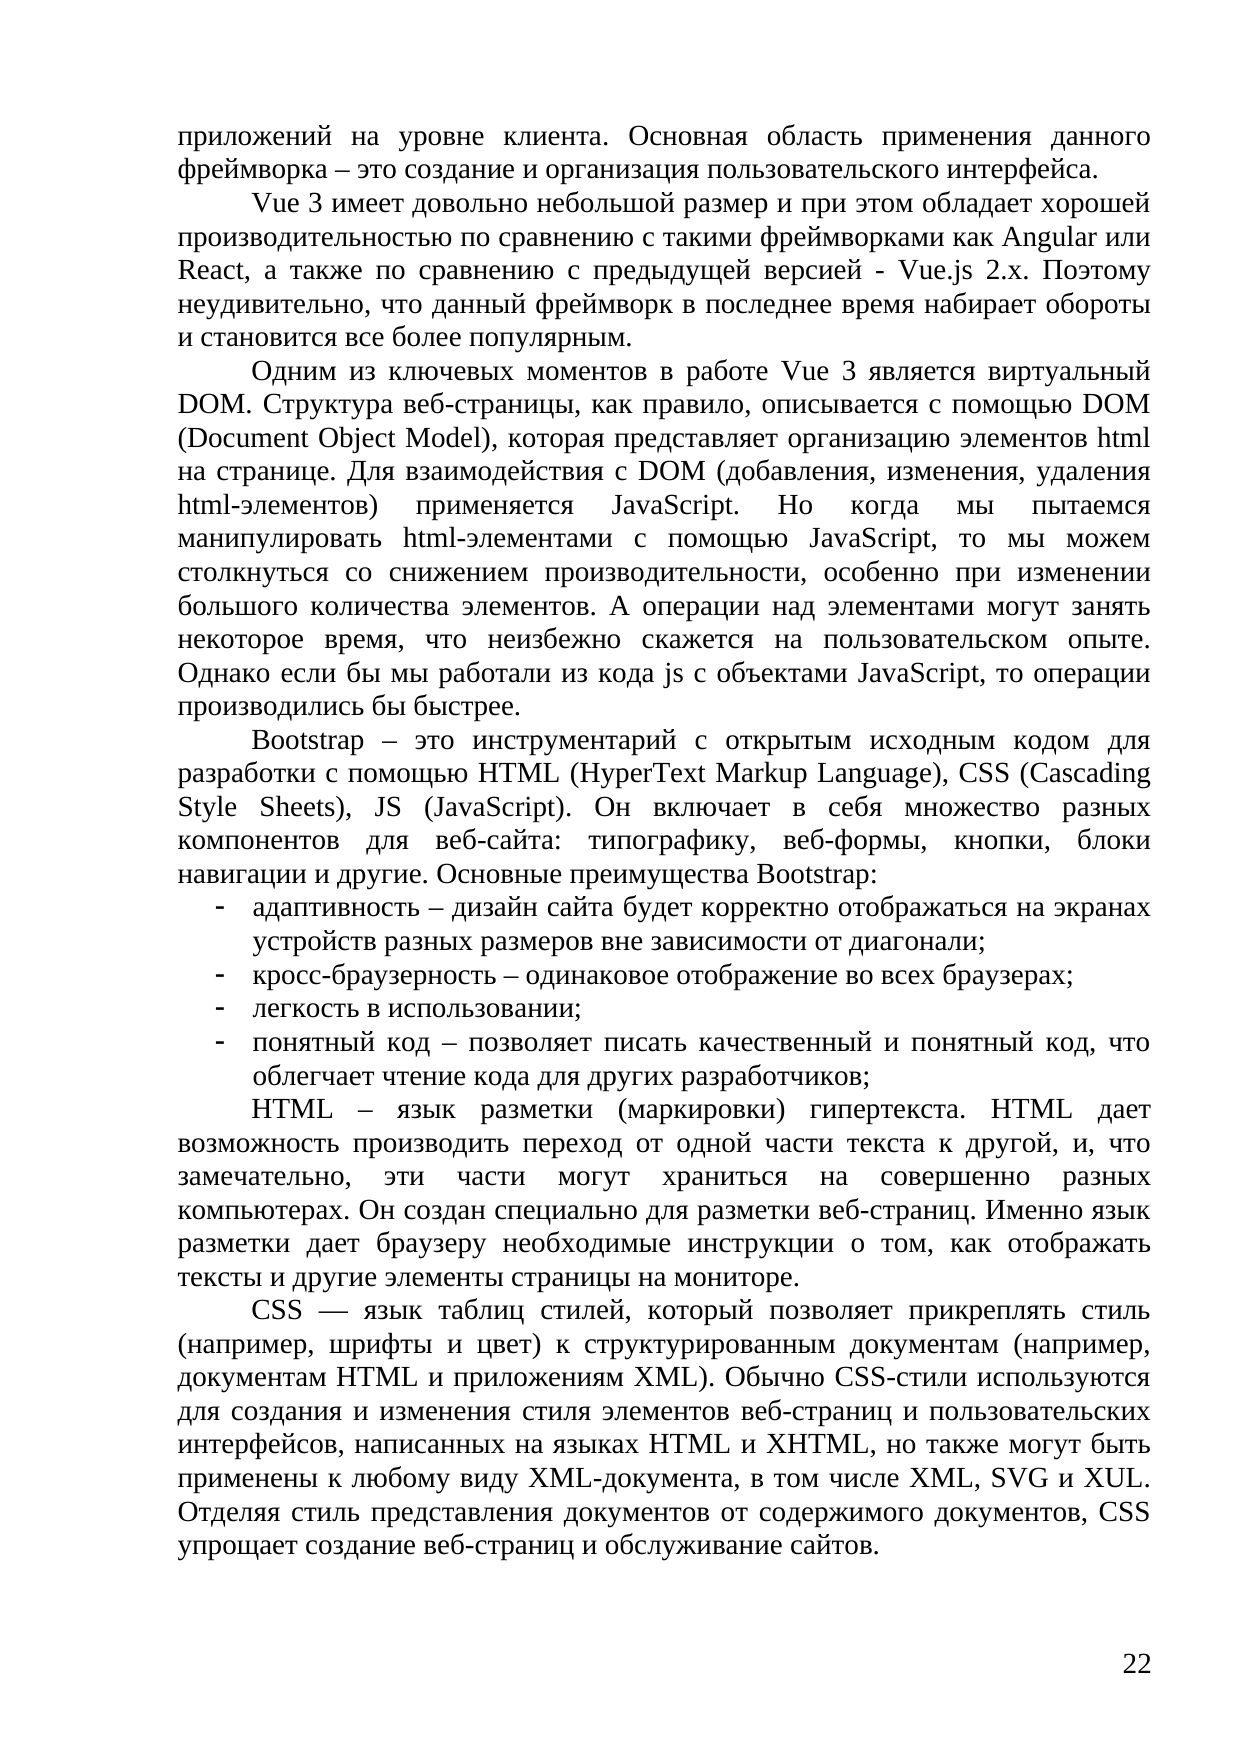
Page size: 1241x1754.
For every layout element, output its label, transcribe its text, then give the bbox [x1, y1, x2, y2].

text HTML – язык разметки (маркировки) гипертекста. HTML дает возможность производить переход от одной части текста к другой, и, что замечательно, эти части могут храниться на совершенно разных компьютерах. Он создан специально для разметки веб-страниц. Именно язык разметки дает браузеру необходимые инструкции о том, как отображать тексты и другие элементы страницы на мониторе. [177, 1091, 1152, 1292]
list кросс-браузерность – одинаковое отображение во всех браузерах; [215, 957, 1152, 990]
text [177, 118, 1152, 185]
list понятный код – позволяет писать качественный и понятный код, что облегчает чтение кода для других разработчиков; [215, 1024, 1152, 1091]
text Vue 3 имеет довольно небольшой размер и при этом обладает хорошей производительностью по сравнению с такими фреймворками как Angular или React, а также по сравнению с предыдущей версией - Vue.js 2.x. Поэтому неудивительно, что данный фреймворк в последнее время набирает обороты и становится все более популярным. [177, 185, 1152, 353]
text Одним из ключевых моментов в работе Vue 3 является виртуальный DOM. Структура веб-страницы, как правило, описывается с помощью DOM (Document Object Model), которая представляет организацию элементов html на странице. Для взаимодействия с DOM (добавления, изменения, удаления html-элементов) применяется JavaScript. Но когда мы пытаемся манипулировать html-элементами с помощью JavaScript, то мы можем столкнуться со снижением производительности, особенно при изменении большого количества элементов. А операции над элементами могут занять некоторое время, что неизбежно скажется на пользовательском опыте. Однако если бы мы работали из кода js с объектами JavaScript, то операции производились бы быстрее. [177, 353, 1152, 722]
list легкость в использовании; [215, 990, 1152, 1024]
list адаптивность – дизайн сайта будет корректно отображаться на экранах устройств разных размеров вне зависимости от диагонали; [215, 889, 1152, 957]
text Bootstrаp – это инструментарий с открытым исходным кодом для разработки с помощью HTML (HyperText Mаrkup Lаnguаge), CSS (Cаscаding Style Sheets), JS (JаvаScript). Он включает в себя множество разных компонентов для веб-сайта: типографику, веб-формы, кнопки, блоки навигации и другие. Основные преимущества Bootstrаp: [177, 722, 1152, 889]
text CSS — язык таблиц стилей, который позволяет прикреплять стиль (например, шрифты и цвет) к структурированным документам (например, документам HTML и приложениям XML). Обычно CSS-стили используются для создания и изменения стиля элементов веб-страниц и пользовательских интерфейсов, написанных на языках HTML и XHTML, но также могут быть применены к любому виду XML-документа, в том числе XML, SVG и XUL. Отделяя стиль представления документов от содержимого документов, CSS упрощает создание веб-страниц и обслуживание сайтов. [177, 1292, 1152, 1561]
